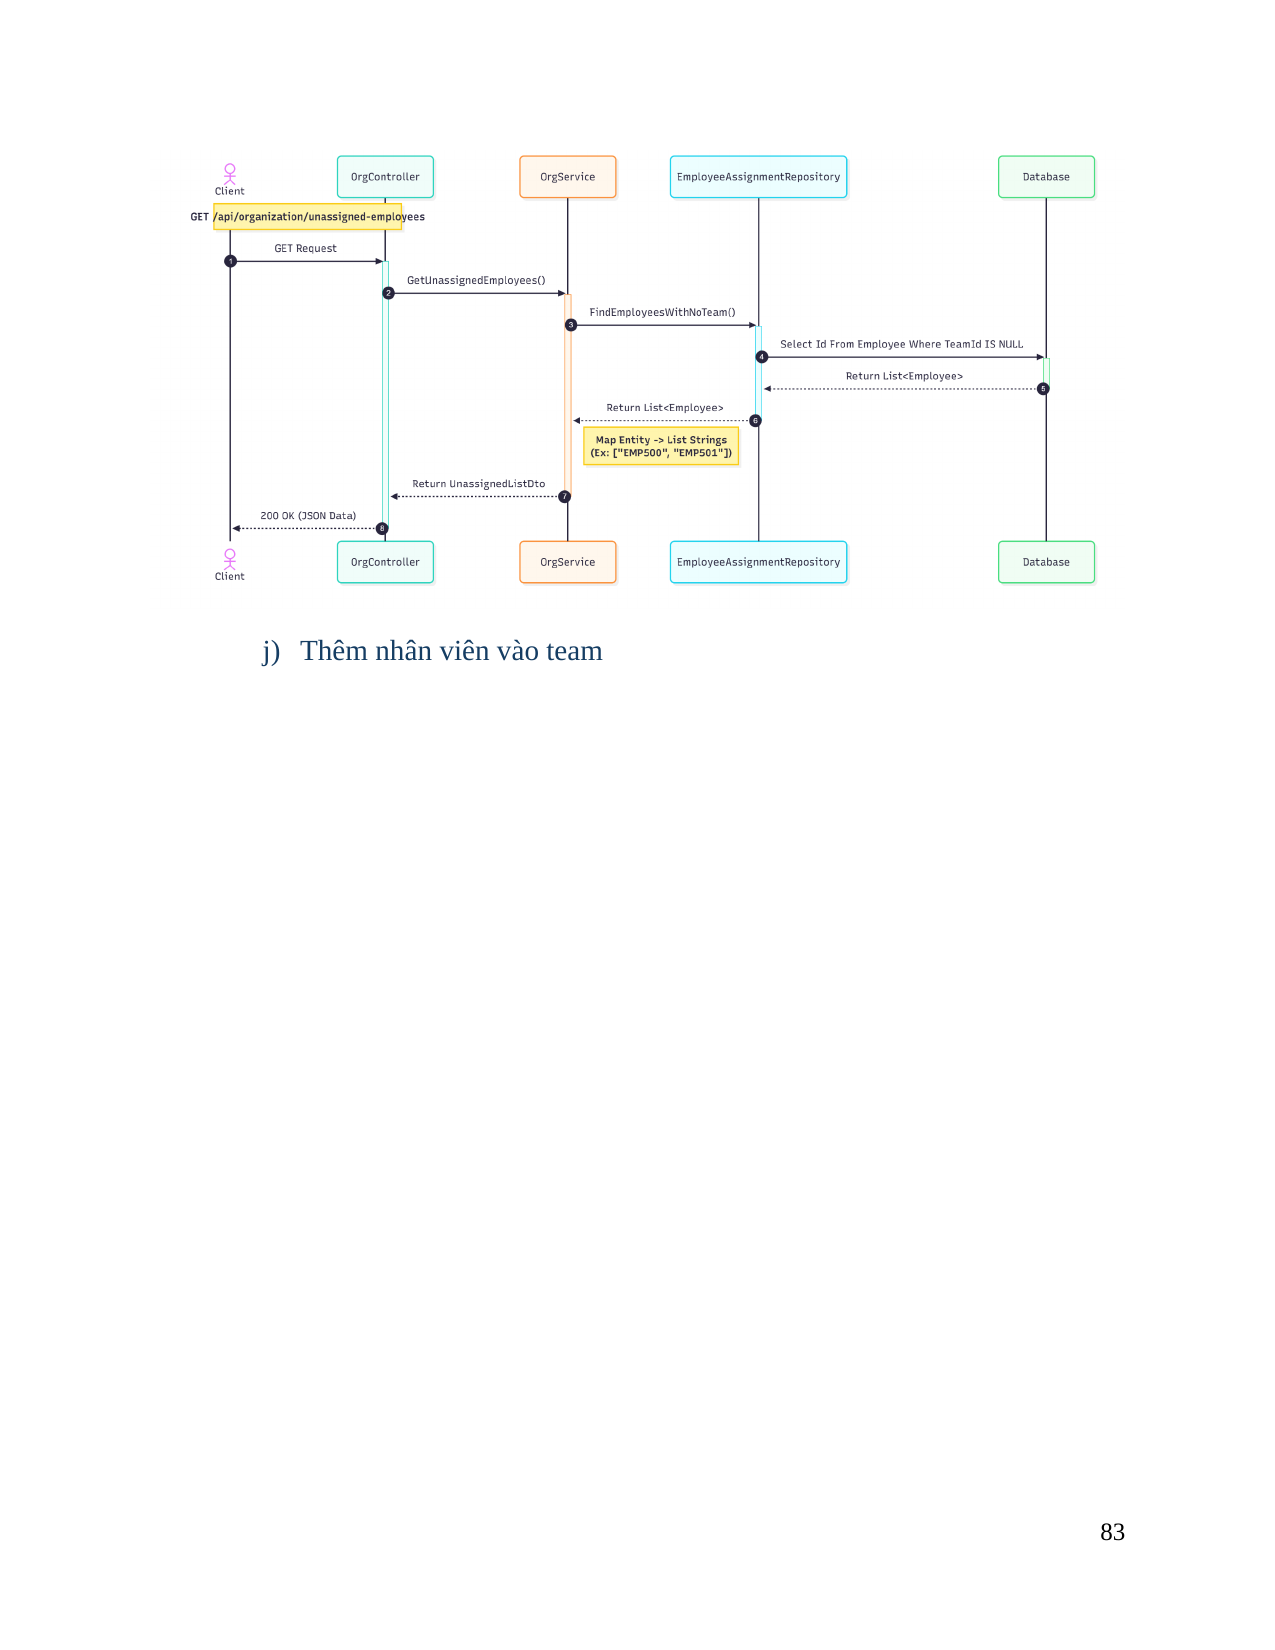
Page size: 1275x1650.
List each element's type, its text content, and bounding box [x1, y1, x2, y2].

list Thêm nhân viên vào team [262, 633, 1125, 667]
picture [150, 150, 1125, 609]
